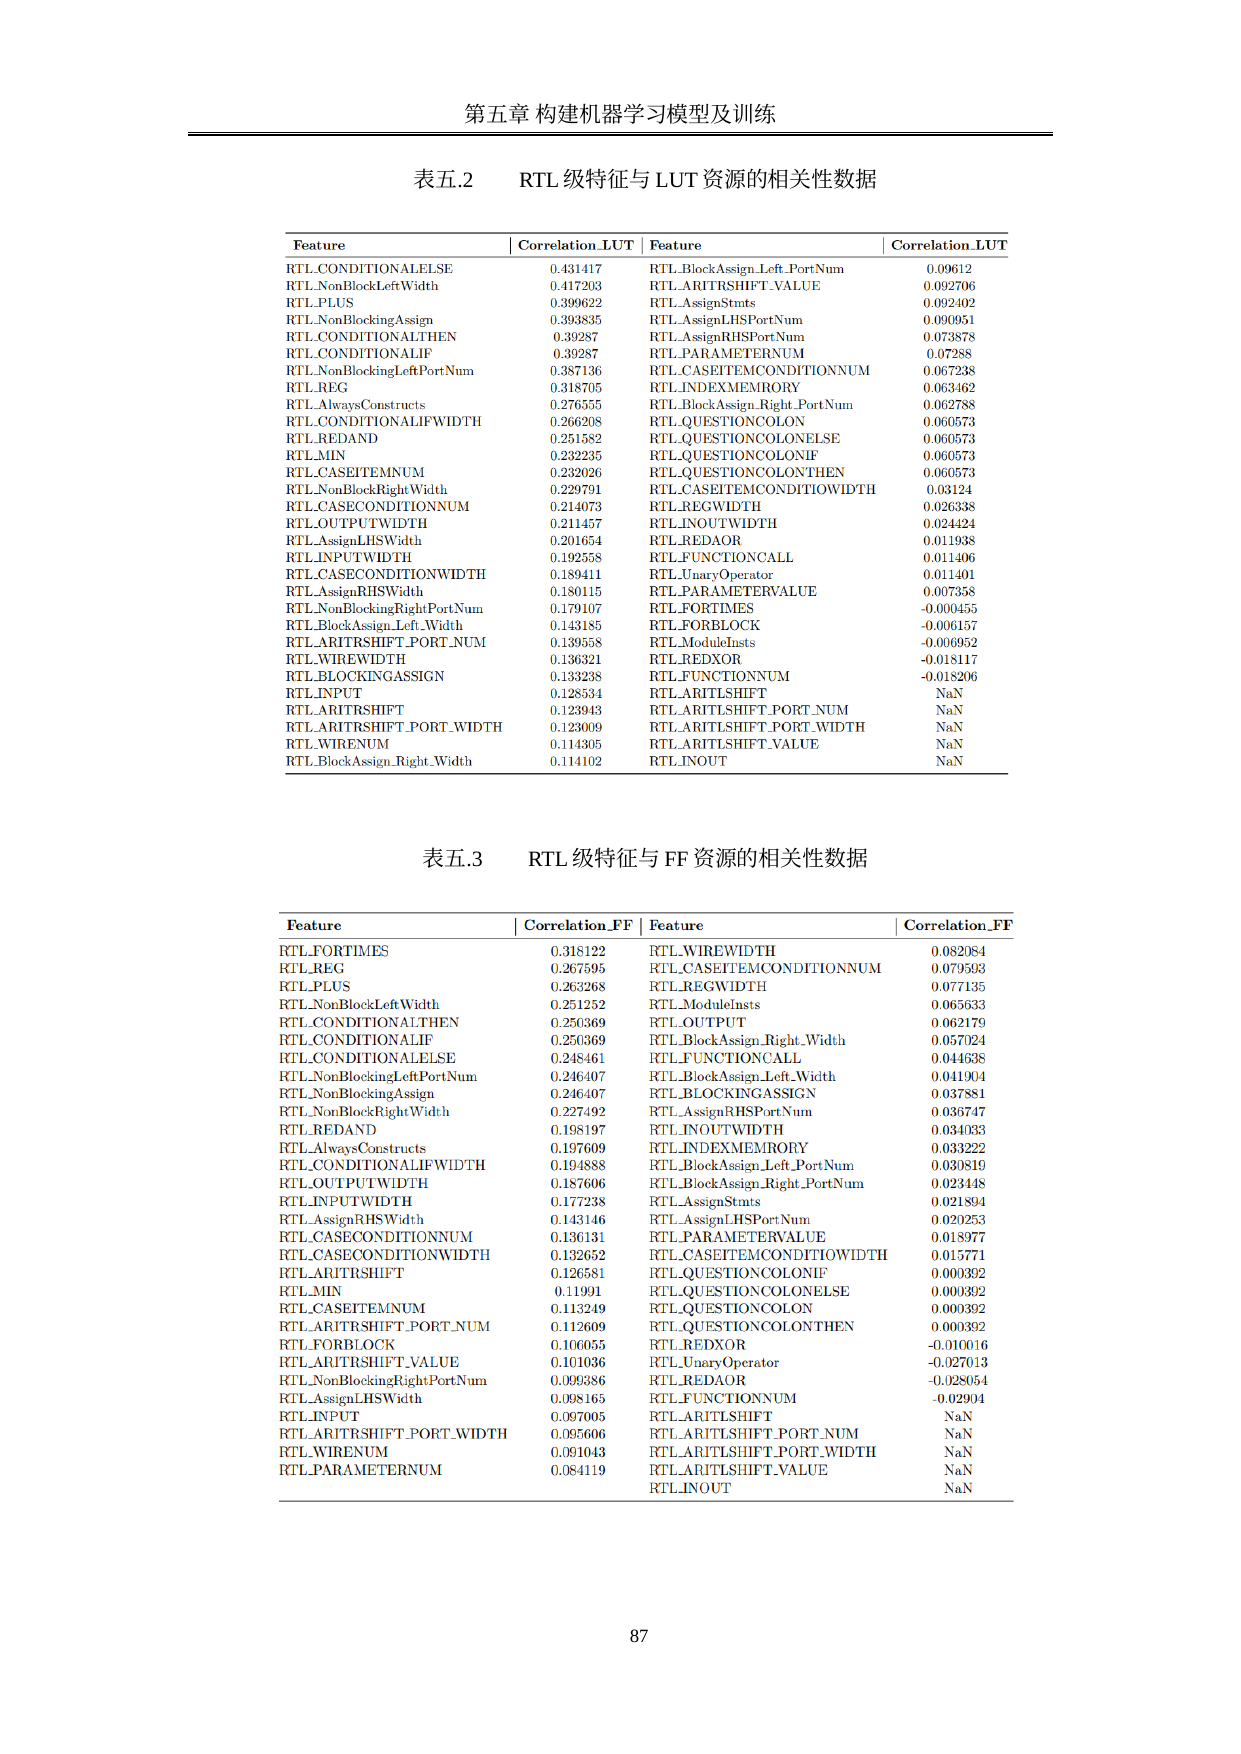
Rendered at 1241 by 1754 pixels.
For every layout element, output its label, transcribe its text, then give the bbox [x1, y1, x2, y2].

text RTL级特征与LUT资源的相关性数据 [187, 162, 1053, 194]
picture [262, 901, 1028, 1521]
picture [268, 222, 1023, 789]
text RTL级特征与FF资源的相关性数据 [187, 840, 1053, 873]
